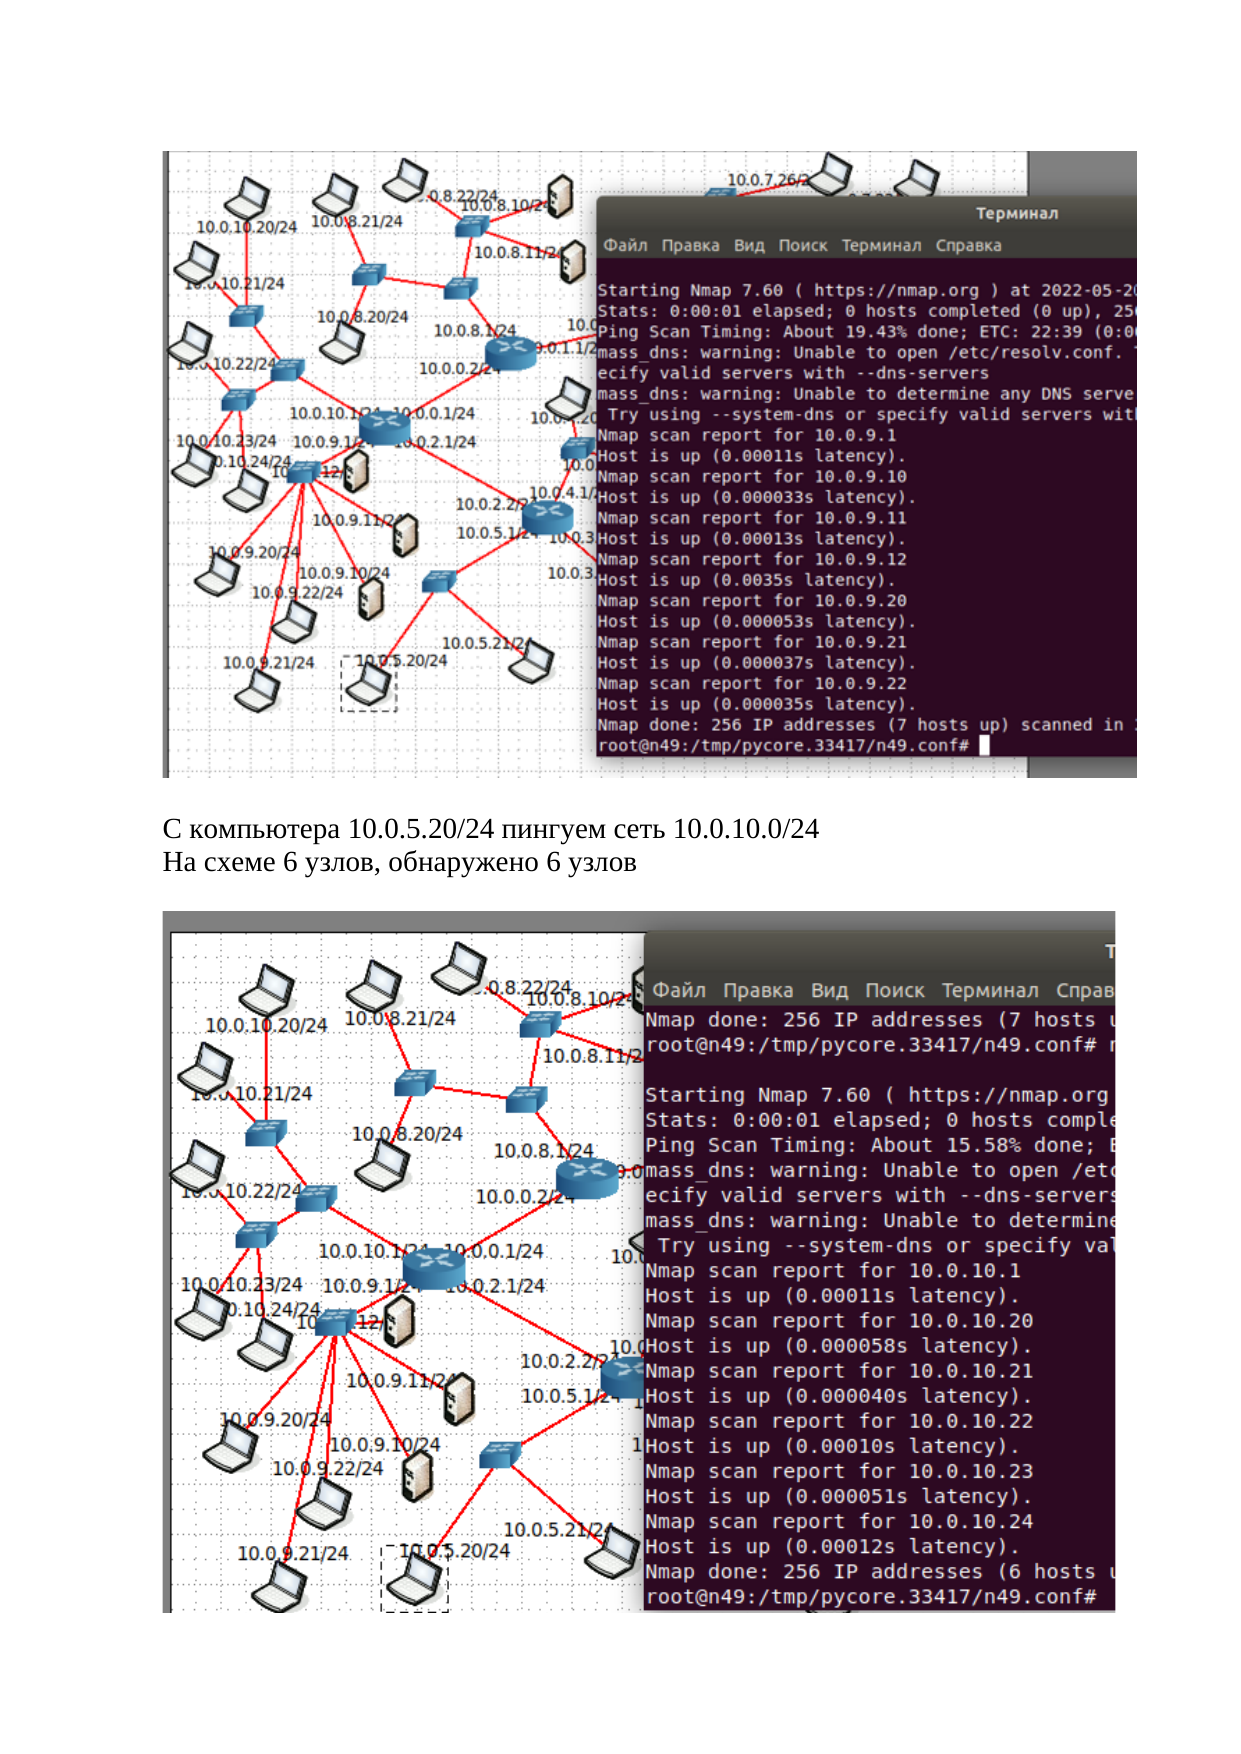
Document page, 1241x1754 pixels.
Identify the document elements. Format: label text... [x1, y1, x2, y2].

text С компьютера 10.0.5.20/24 пингуем сеть 10.0.10.0/24 [162, 811, 1152, 844]
picture [162, 151, 1137, 778]
text На схеме 6 узлов, обнаружено 6 узлов [162, 844, 1152, 878]
picture [162, 911, 1116, 1613]
